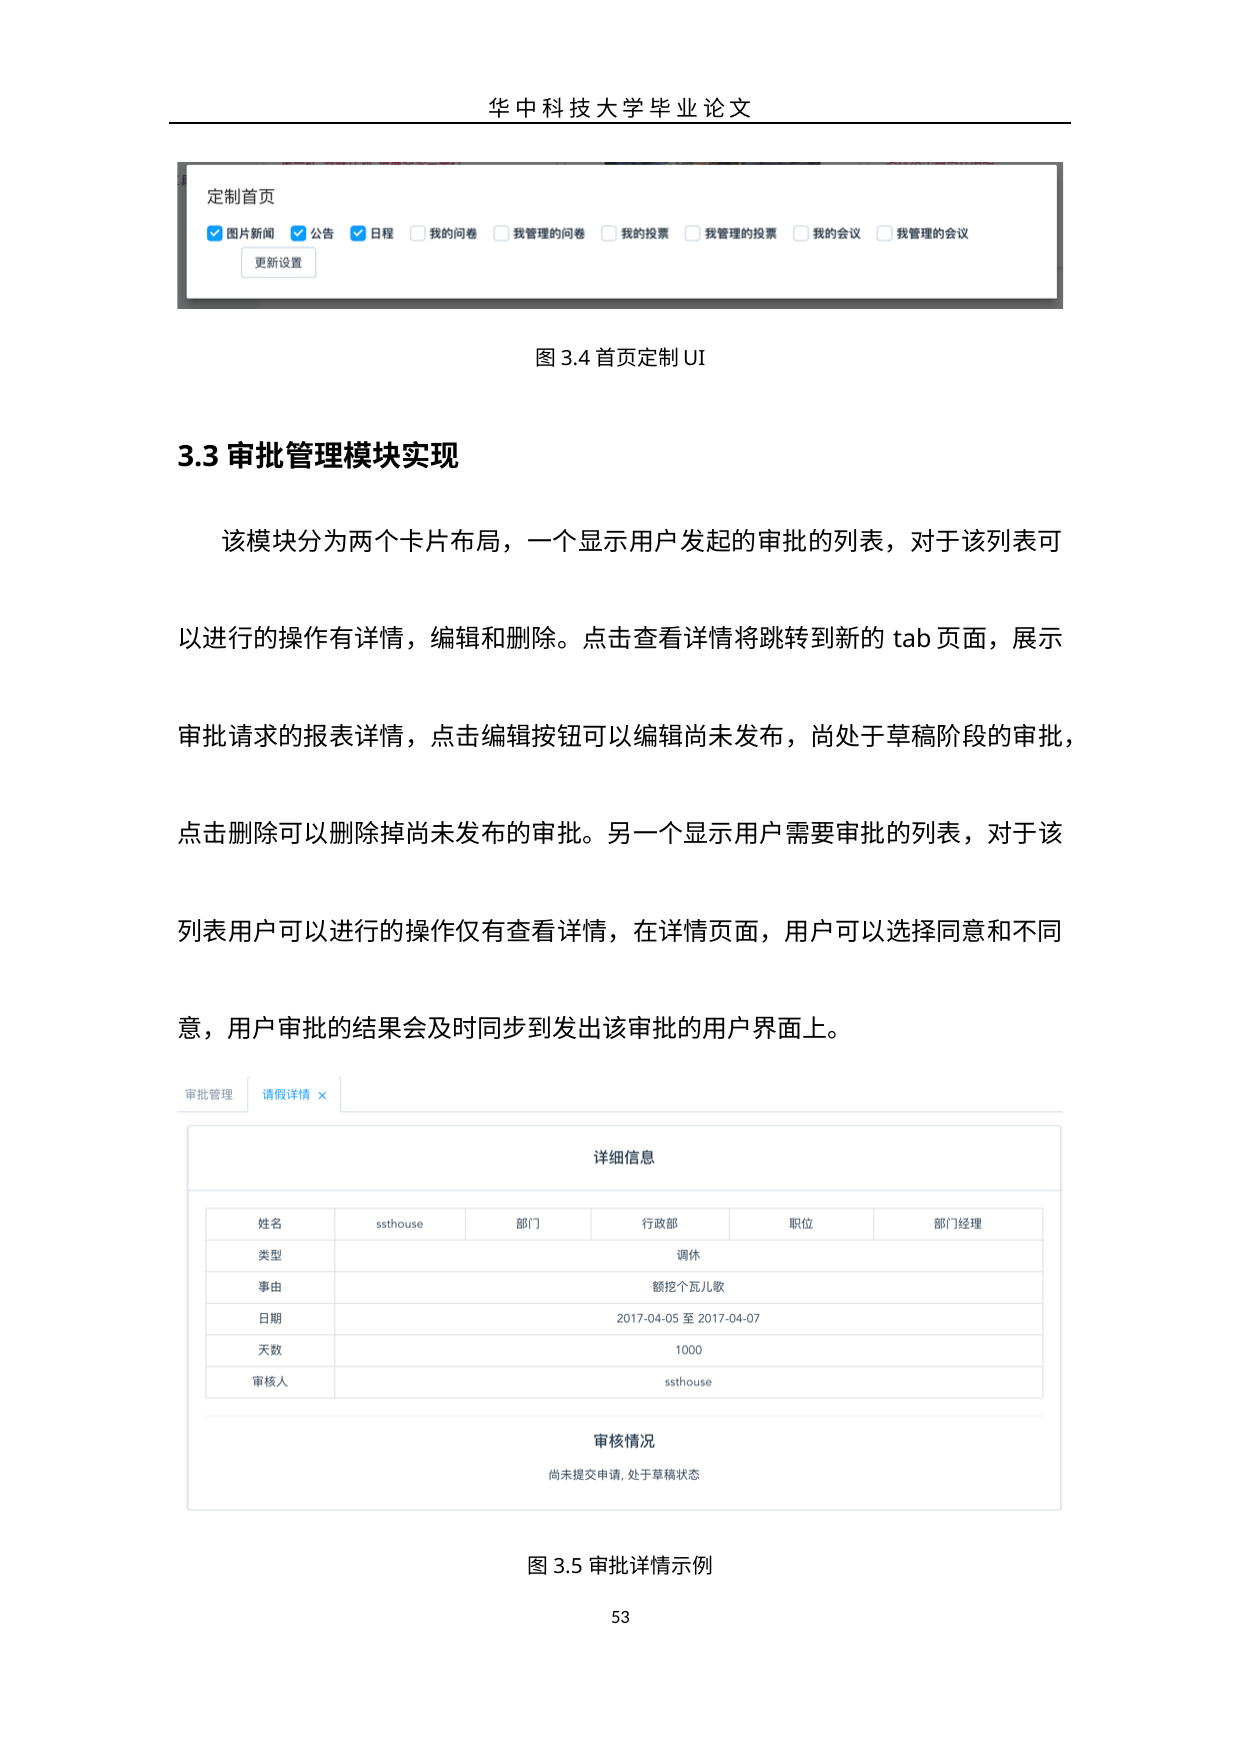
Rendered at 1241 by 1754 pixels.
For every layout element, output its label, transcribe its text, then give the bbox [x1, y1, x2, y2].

picture [177, 1077, 1064, 1515]
picture [177, 162, 1064, 309]
text 该模块分为两个卡片布局，一个显示用户发起的审批的列表，对于该列表可以进行的操作有详情，编辑和删除。点击查看详情将跳转到新的tab页面，展示审批请求的报表详情，点击编辑按钮可以编辑尚未发布，尚处于草稿阶段的审批，点击删除可以删除掉尚未发布的审批。另一个显示用户需要审批的列表，对于该列表用户可以进行的操作仅有查看详情，在详情页面，用户可以选择同意和不同意，用户审批的结果会及时同步到发出该审批的用户界面上。 [177, 507, 1063, 1059]
subtitle 3.3 审批管理模块实现 [177, 421, 1063, 486]
text 图 3.4 首页定制UI [177, 341, 1063, 373]
text 图 3.5 审批详情示例 [177, 1548, 1063, 1580]
